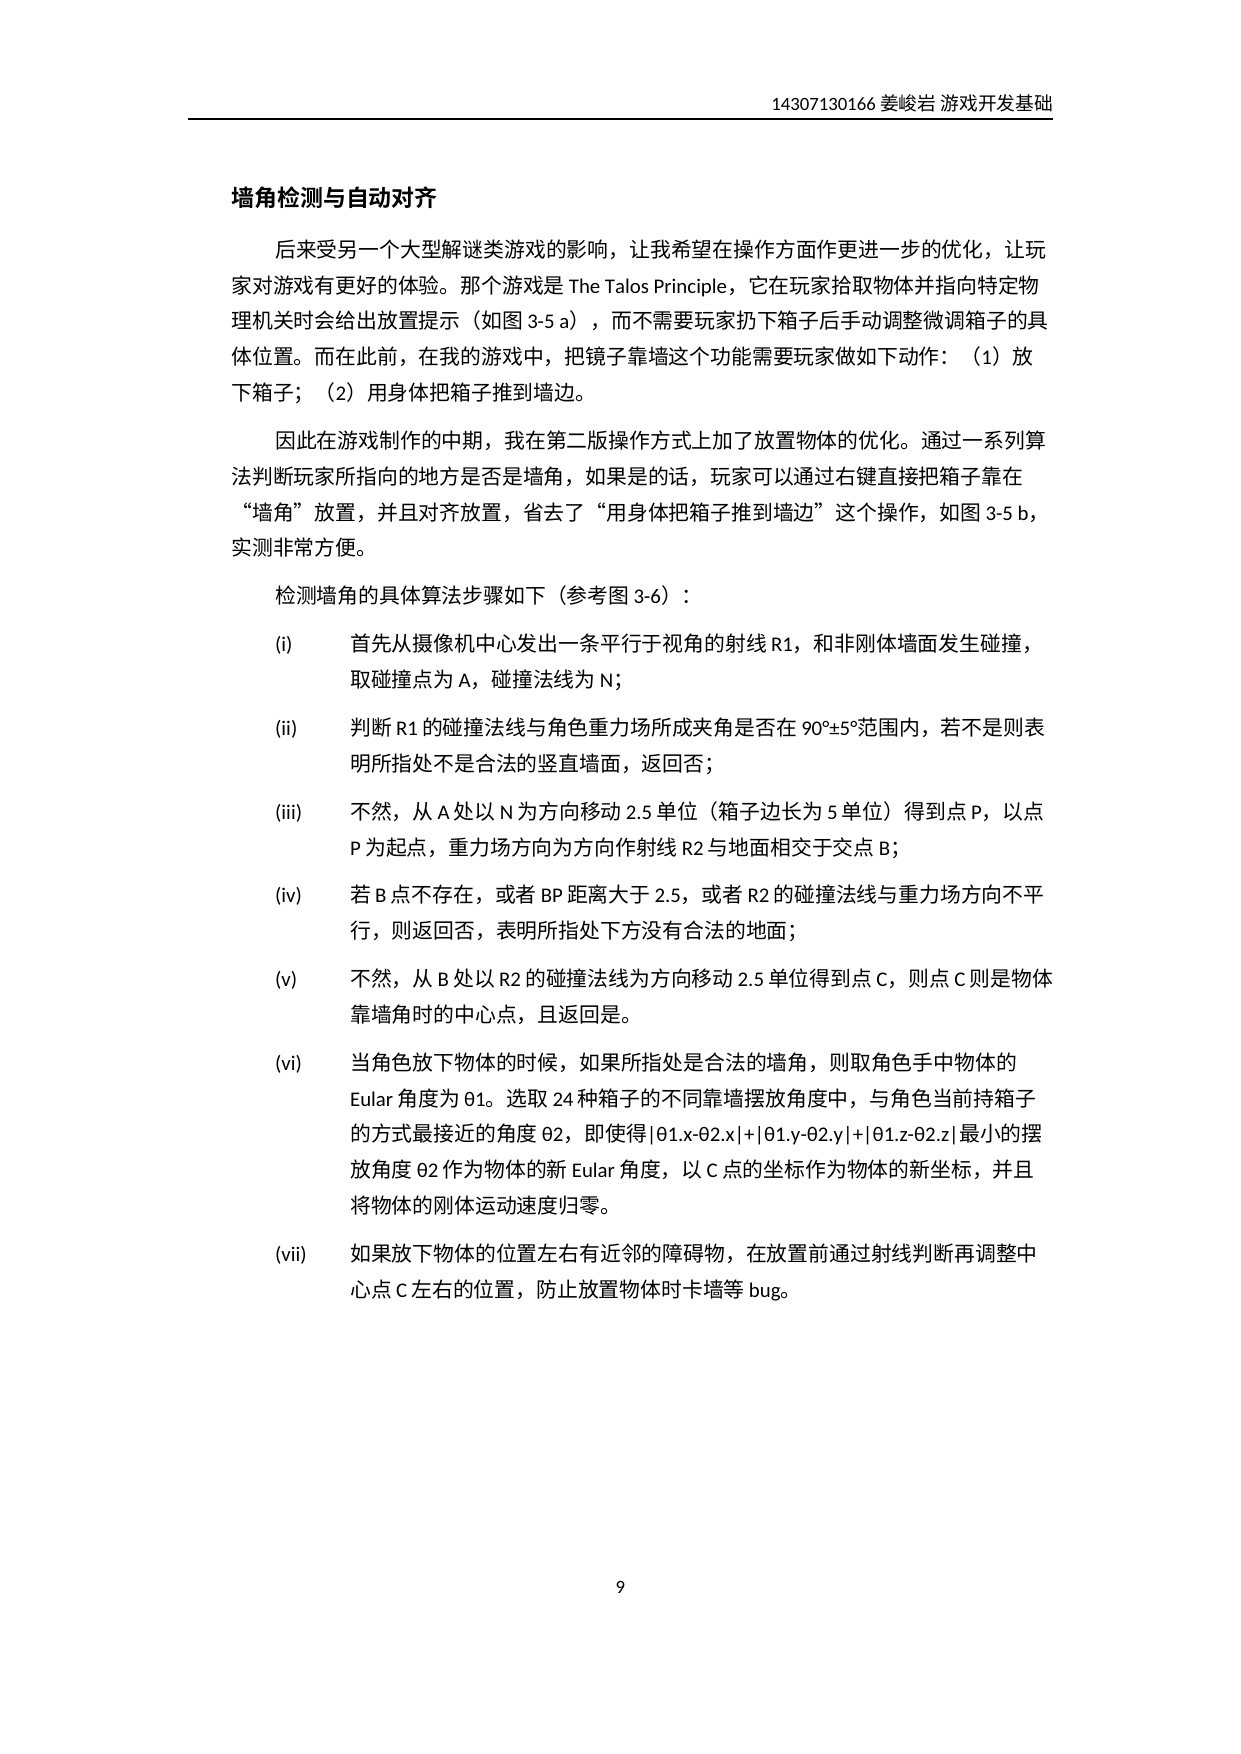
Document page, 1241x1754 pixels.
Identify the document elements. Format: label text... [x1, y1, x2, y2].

list 如果放下物体的位置左右有近邻的障碍物，在放置前通过射线判断再调整中心点C左右的位置，防止放置物体时卡墙等bug。 [275, 1236, 1053, 1304]
text 因此在游戏制作的中期，我在第二版操作方式上加了放置物体的优化。通过一系列算法判断玩家所指向的地方是否是墙角，如果是的话，玩家可以通过右键直接把箱子靠在“墙角”放置，并且对齐放置，省去了“用身体把箱子推到墙边”这个操作，如图3-5 b，实测非常方便。 [231, 423, 1053, 563]
list 若B点不存在，或者BP距离大于2.5，或者R2的碰撞法线与重力场方向不平行，则返回否，表明所指处下方没有合法的地面； [275, 878, 1053, 946]
list 不然，从A处以N为方向移动2.5单位（箱子边长为5单位）得到点P，以点P为起点，重力场方向为方向作射线R2与地面相交于交点B； [275, 794, 1053, 862]
list 不然，从B处以R2的碰撞法线为方向移动2.5单位得到点C，则点C则是物体靠墙角时的中心点，且返回是。 [275, 961, 1053, 1029]
subtitle 墙角检测与自动对齐 [187, 164, 1053, 229]
text 后来受另一个大型解谜类游戏的影响，让我希望在操作方面作更进一步的优化，让玩家对游戏有更好的体验。那个游戏是The Talos Principle，它在玩家拾取物体并指向特定物理机关时会给出放置提示（如图3-5 a），而不需要玩家扔下箱子后手动调整微调箱子的具体位置。而在此前，在我的游戏中，把镜子靠墙这个功能需要玩家做如下动作：（1）放下箱子；（2）用身体把箱子推到墙边。 [231, 232, 1053, 408]
list 判断R1的碰撞法线与角色重力场所成夹角是否在90°±5°范围内，若不是则表明所指处不是合法的竖直墙面，返回否； [275, 710, 1053, 778]
list 当角色放下物体的时候，如果所指处是合法的墙角，则取角色手中物体的Eular角度为θ1。选取24种箱子的不同靠墙摆放角度中，与角色当前持箱子的方式最接近的角度θ2，即使得|θ1.x-θ2.x|+|θ1.y-θ2.y|+|θ1.z-θ2.z|最小的摆放角度θ2作为物体的新Eular角度，以C点的坐标作为物体的新坐标，并且将物体的刚体运动速度归零。 [275, 1045, 1053, 1221]
list 首先从摄像机中心发出一条平行于视角的射线R1，和非刚体墙面发生碰撞，取碰撞点为A，碰撞法线为N； [275, 626, 1053, 694]
text 检测墙角的具体算法步骤如下（参考图3-6）： [231, 578, 1053, 611]
